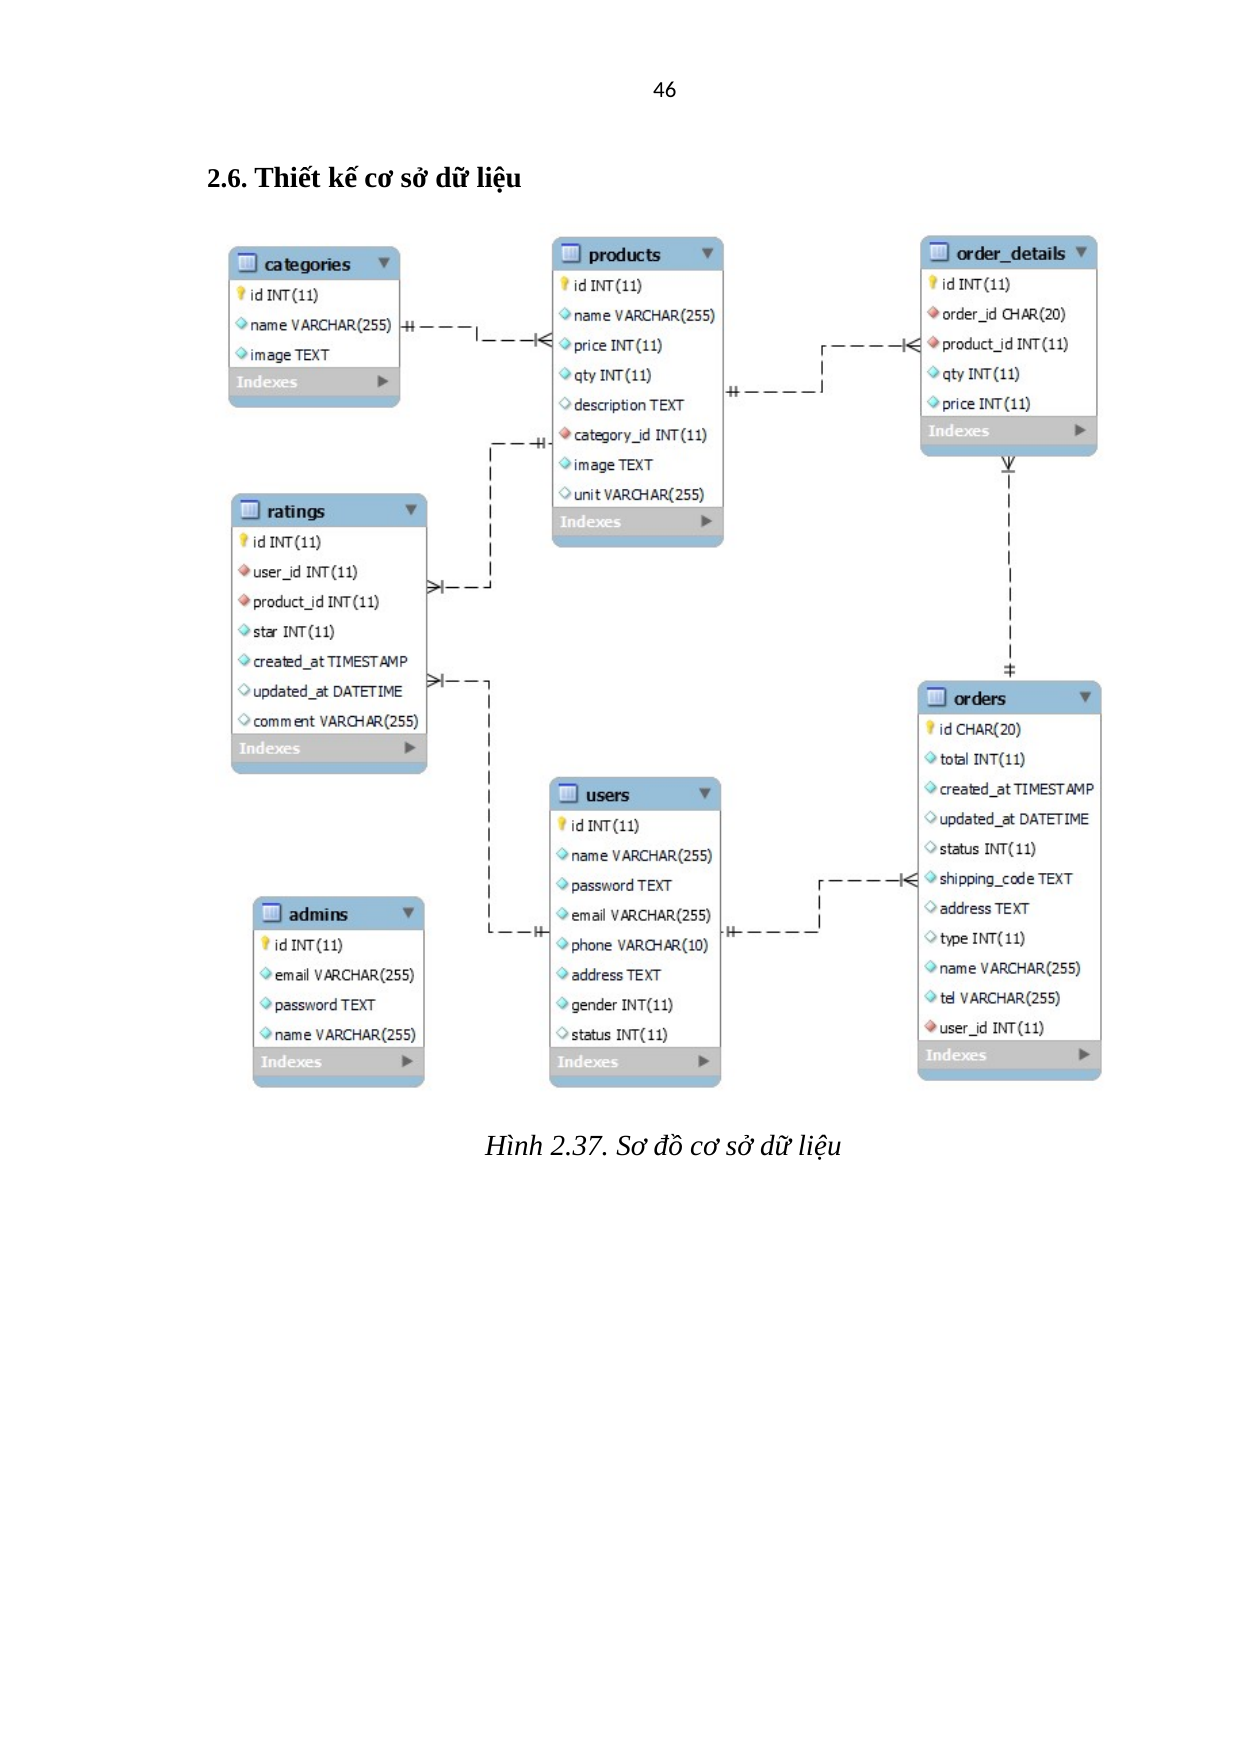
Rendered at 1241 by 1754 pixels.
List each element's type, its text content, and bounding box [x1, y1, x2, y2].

picture [215, 223, 1114, 1100]
subtitle Thiết kế cơ sở dữ liệu [207, 160, 1122, 194]
